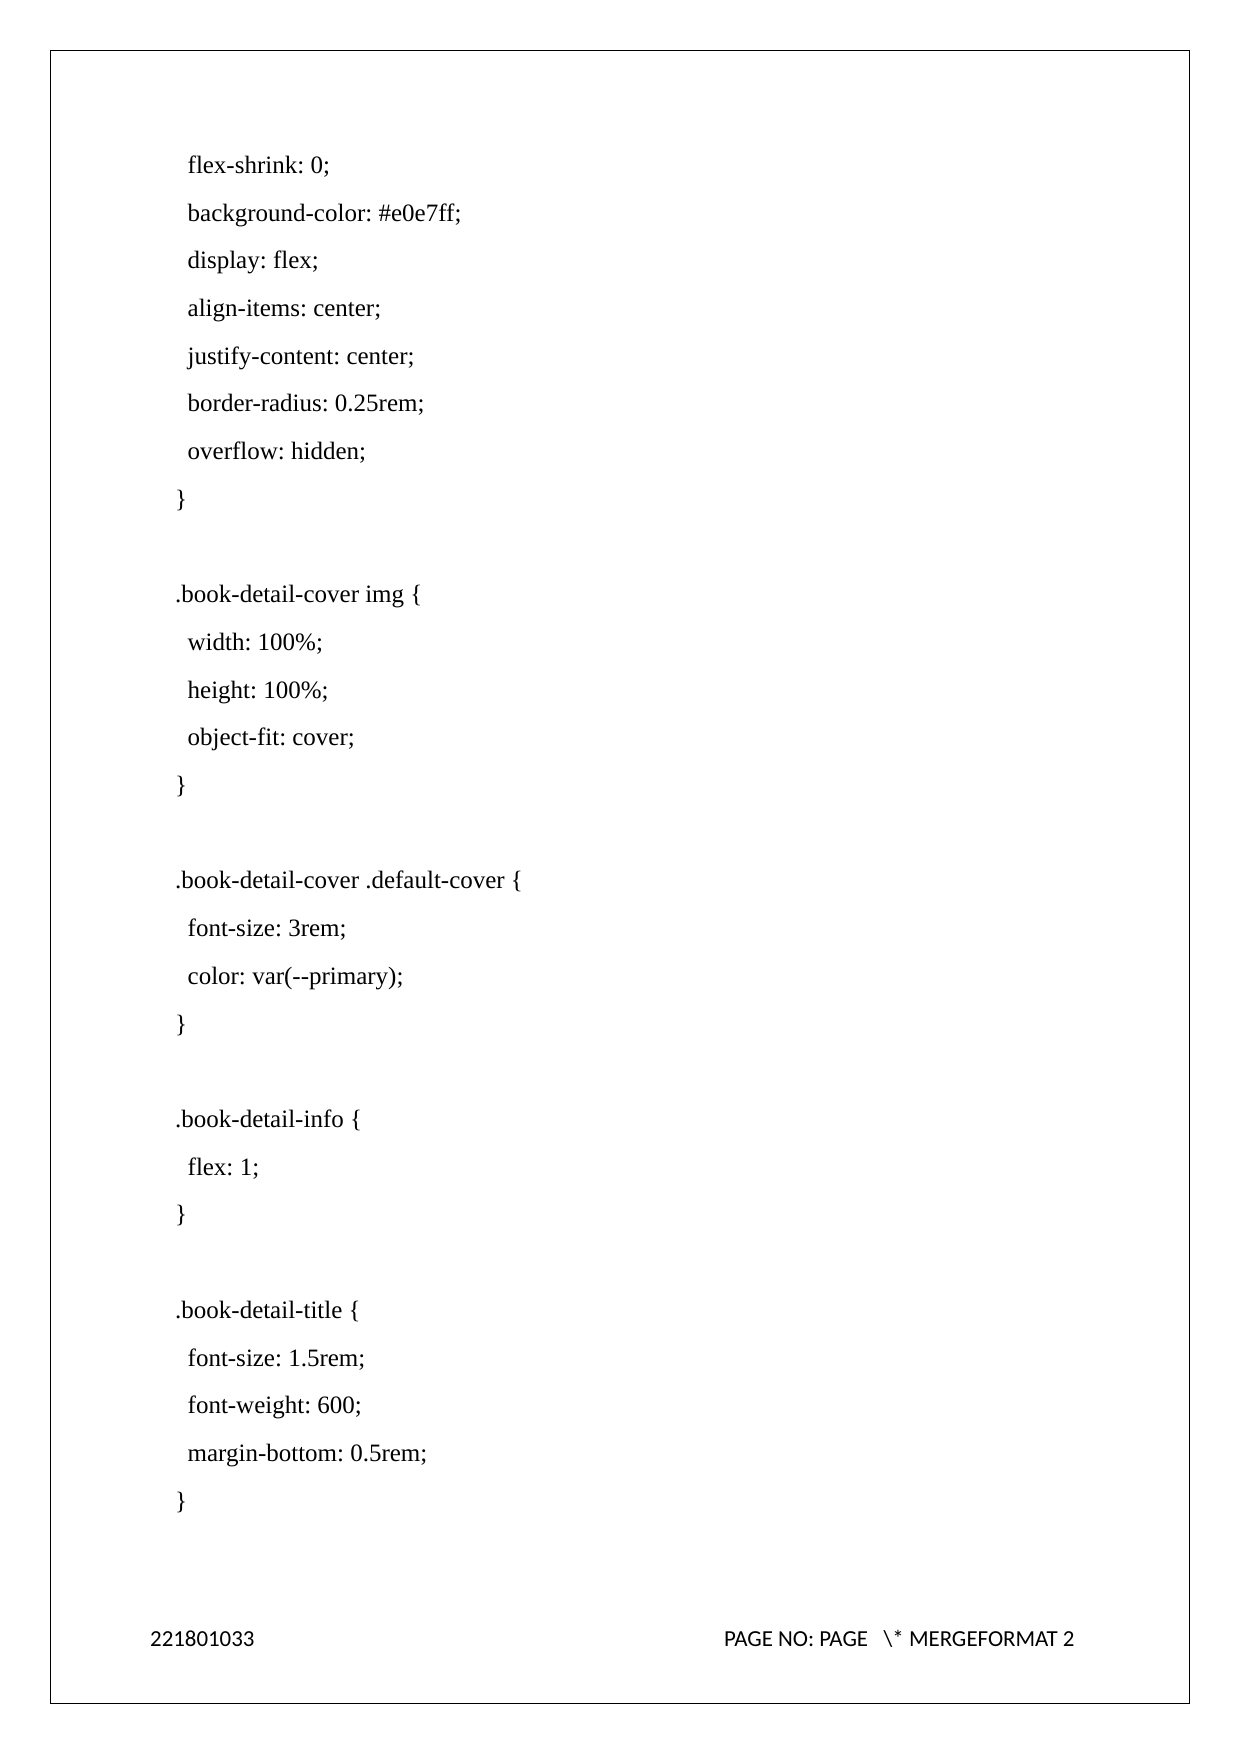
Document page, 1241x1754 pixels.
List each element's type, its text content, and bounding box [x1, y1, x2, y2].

text } [150, 770, 1090, 799]
text font-weight: 600; [150, 1390, 1090, 1419]
text } [150, 484, 1090, 513]
text } [150, 1199, 1090, 1228]
text flex: 1; [150, 1152, 1090, 1181]
text } [150, 1486, 1090, 1514]
text border-radius: 0.25rem; [150, 388, 1090, 417]
text align-items: center; [150, 293, 1090, 322]
text .book-detail-cover img { [150, 579, 1090, 608]
text } [150, 1009, 1090, 1037]
text object-fit: cover; [150, 722, 1090, 751]
text width: 100%; [150, 627, 1090, 656]
text flex-shrink: 0; [150, 150, 1090, 179]
text .book-detail-info { [150, 1104, 1090, 1133]
text font-size: 1.5rem; [150, 1343, 1090, 1371]
text height: 100%; [150, 675, 1090, 703]
text font-size: 3rem; [150, 913, 1090, 942]
text .book-detail-cover .default-cover { [150, 866, 1090, 894]
text color: var(--primary); [150, 961, 1090, 990]
text .book-detail-title { [150, 1295, 1090, 1324]
text background-color: #e0e7ff; [150, 198, 1090, 226]
text display: flex; [150, 245, 1090, 274]
text justify-content: center; [150, 341, 1090, 369]
text margin-bottom: 0.5rem; [150, 1438, 1090, 1467]
text overflow: hidden; [150, 436, 1090, 465]
